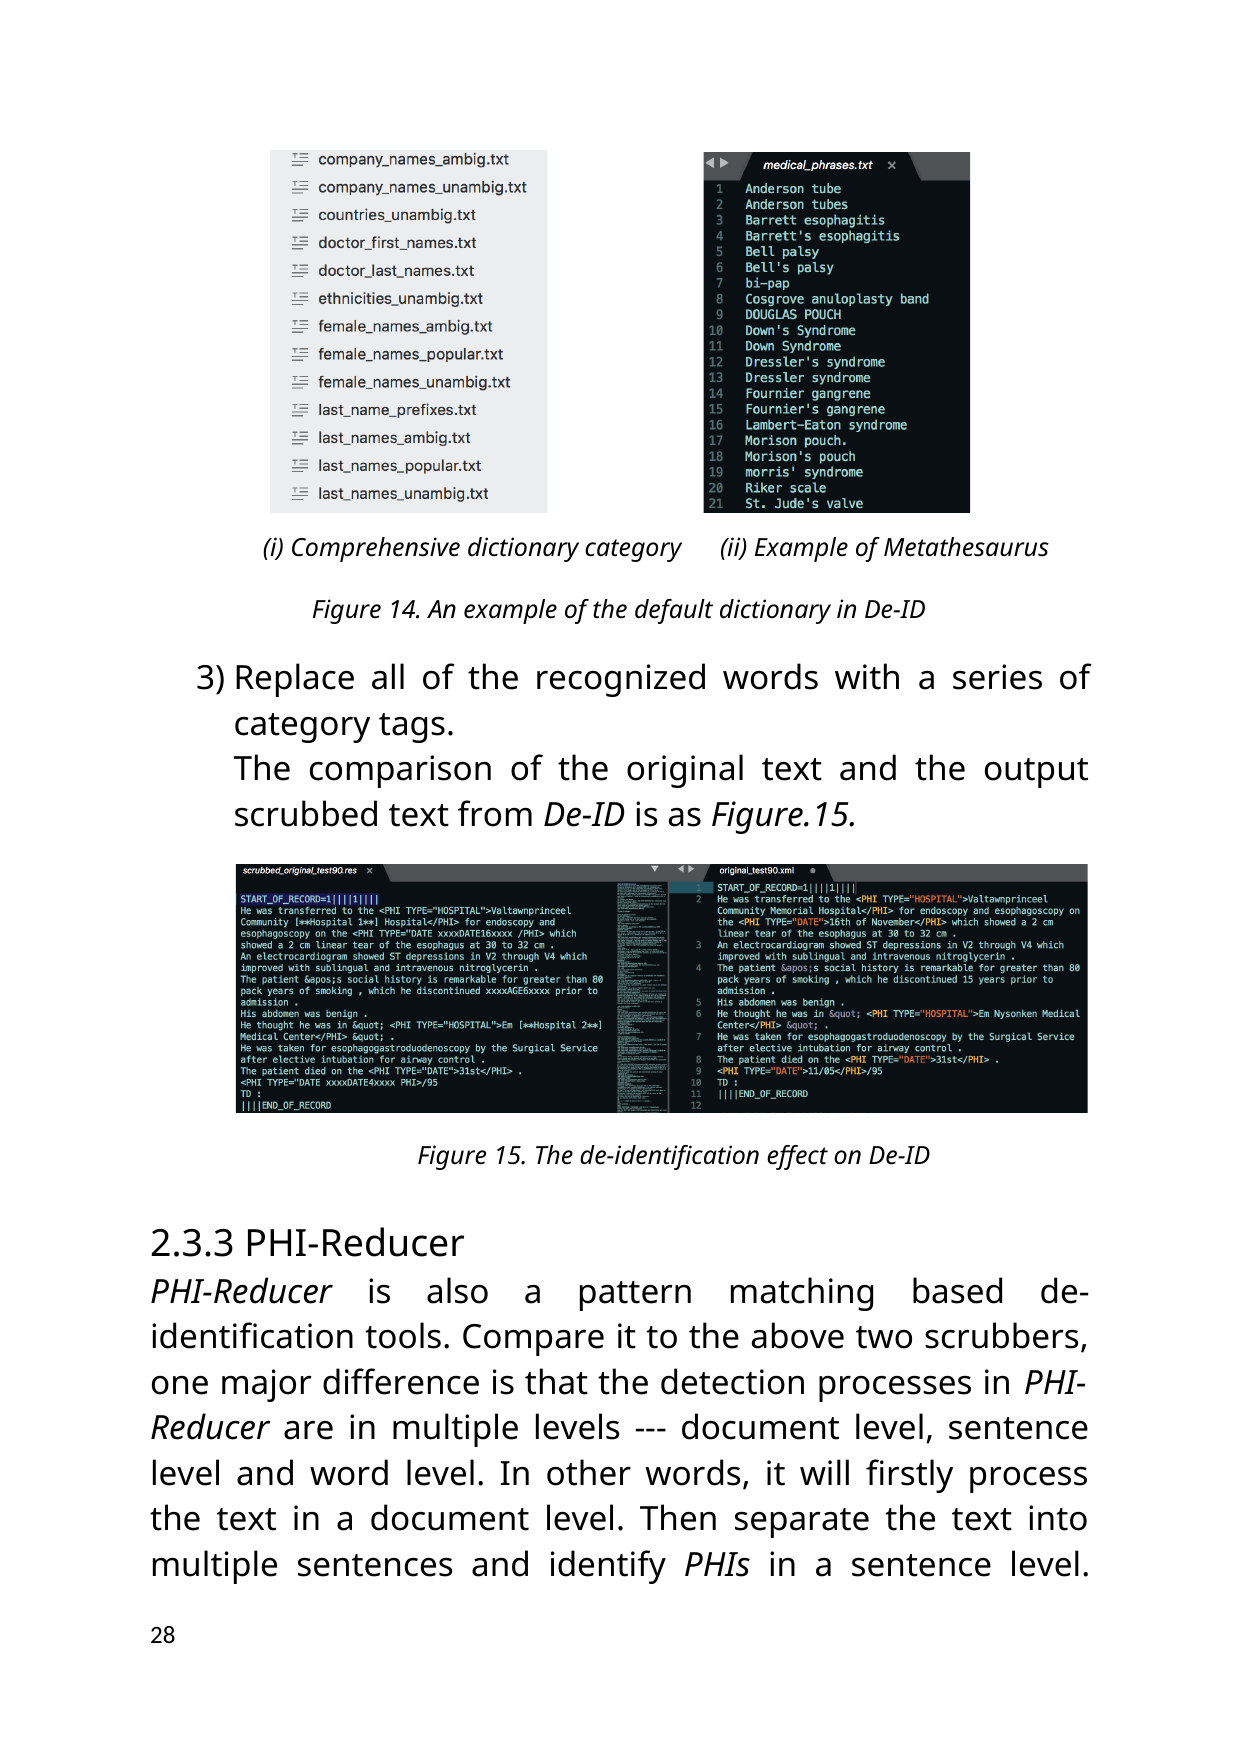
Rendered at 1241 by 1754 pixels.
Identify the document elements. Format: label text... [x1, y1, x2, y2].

subtitle 2.3.3 PHI-Reducer [150, 1217, 1090, 1268]
text (i) Comprehensive dictionary category (ii) Example of Metathesaurus [150, 529, 1090, 563]
list The comparison of the original text and the output scrubbed text from De-ID is as Figure.15. [233, 745, 1090, 836]
text Figure 14. An example of the default dictionary in De-ID [150, 592, 1090, 626]
picture [235, 864, 1088, 1113]
picture [703, 152, 971, 513]
text Figure 15. The de-identification effect on De-ID [150, 1138, 1090, 1172]
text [150, 1268, 1090, 1586]
picture [270, 150, 548, 513]
list Replace all of the recognized words with a series of category tags. [196, 654, 1090, 745]
